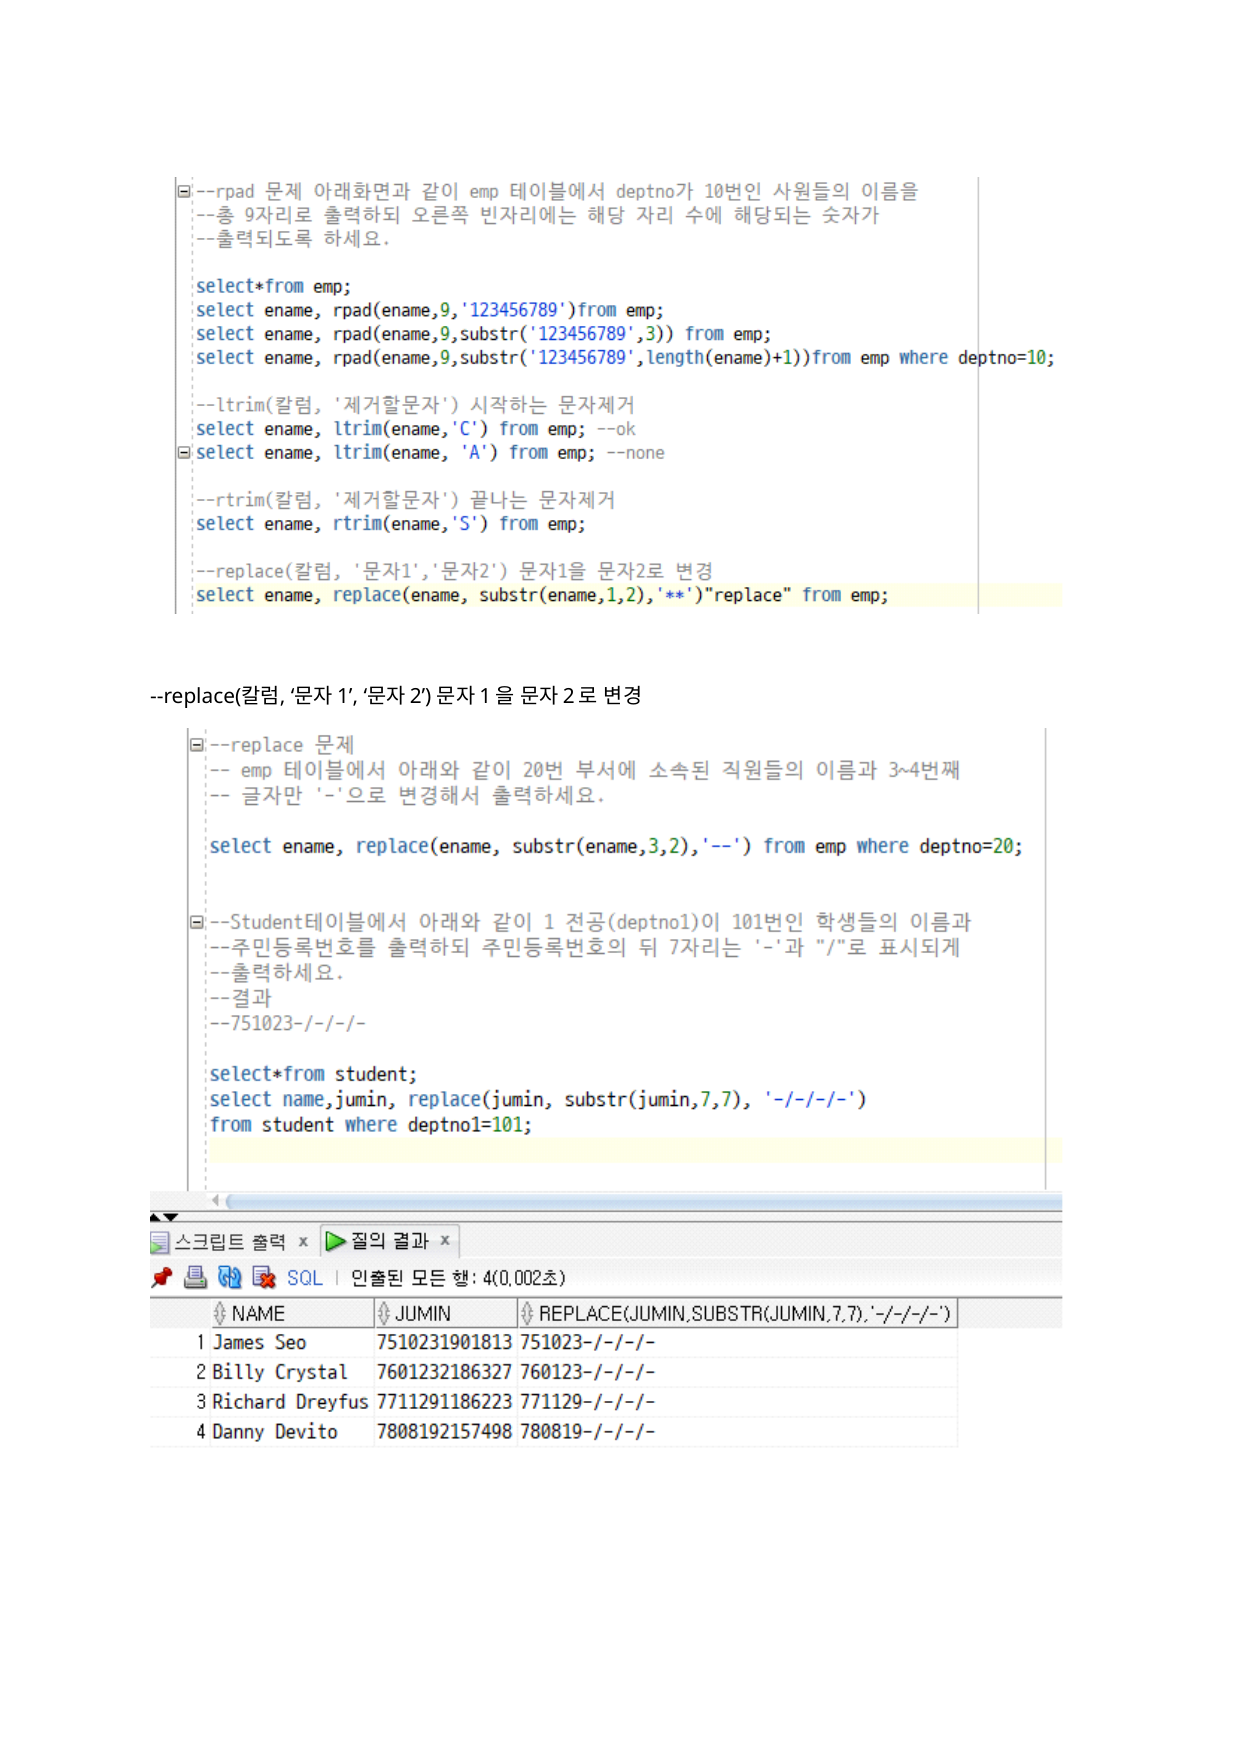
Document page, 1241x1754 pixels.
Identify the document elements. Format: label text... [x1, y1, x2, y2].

picture [150, 177, 1063, 614]
text --replace(칼럼, ‘문자1’, ‘문자2’) 문자1을 문자2로 변경 [150, 679, 1090, 709]
picture [150, 728, 1063, 1479]
